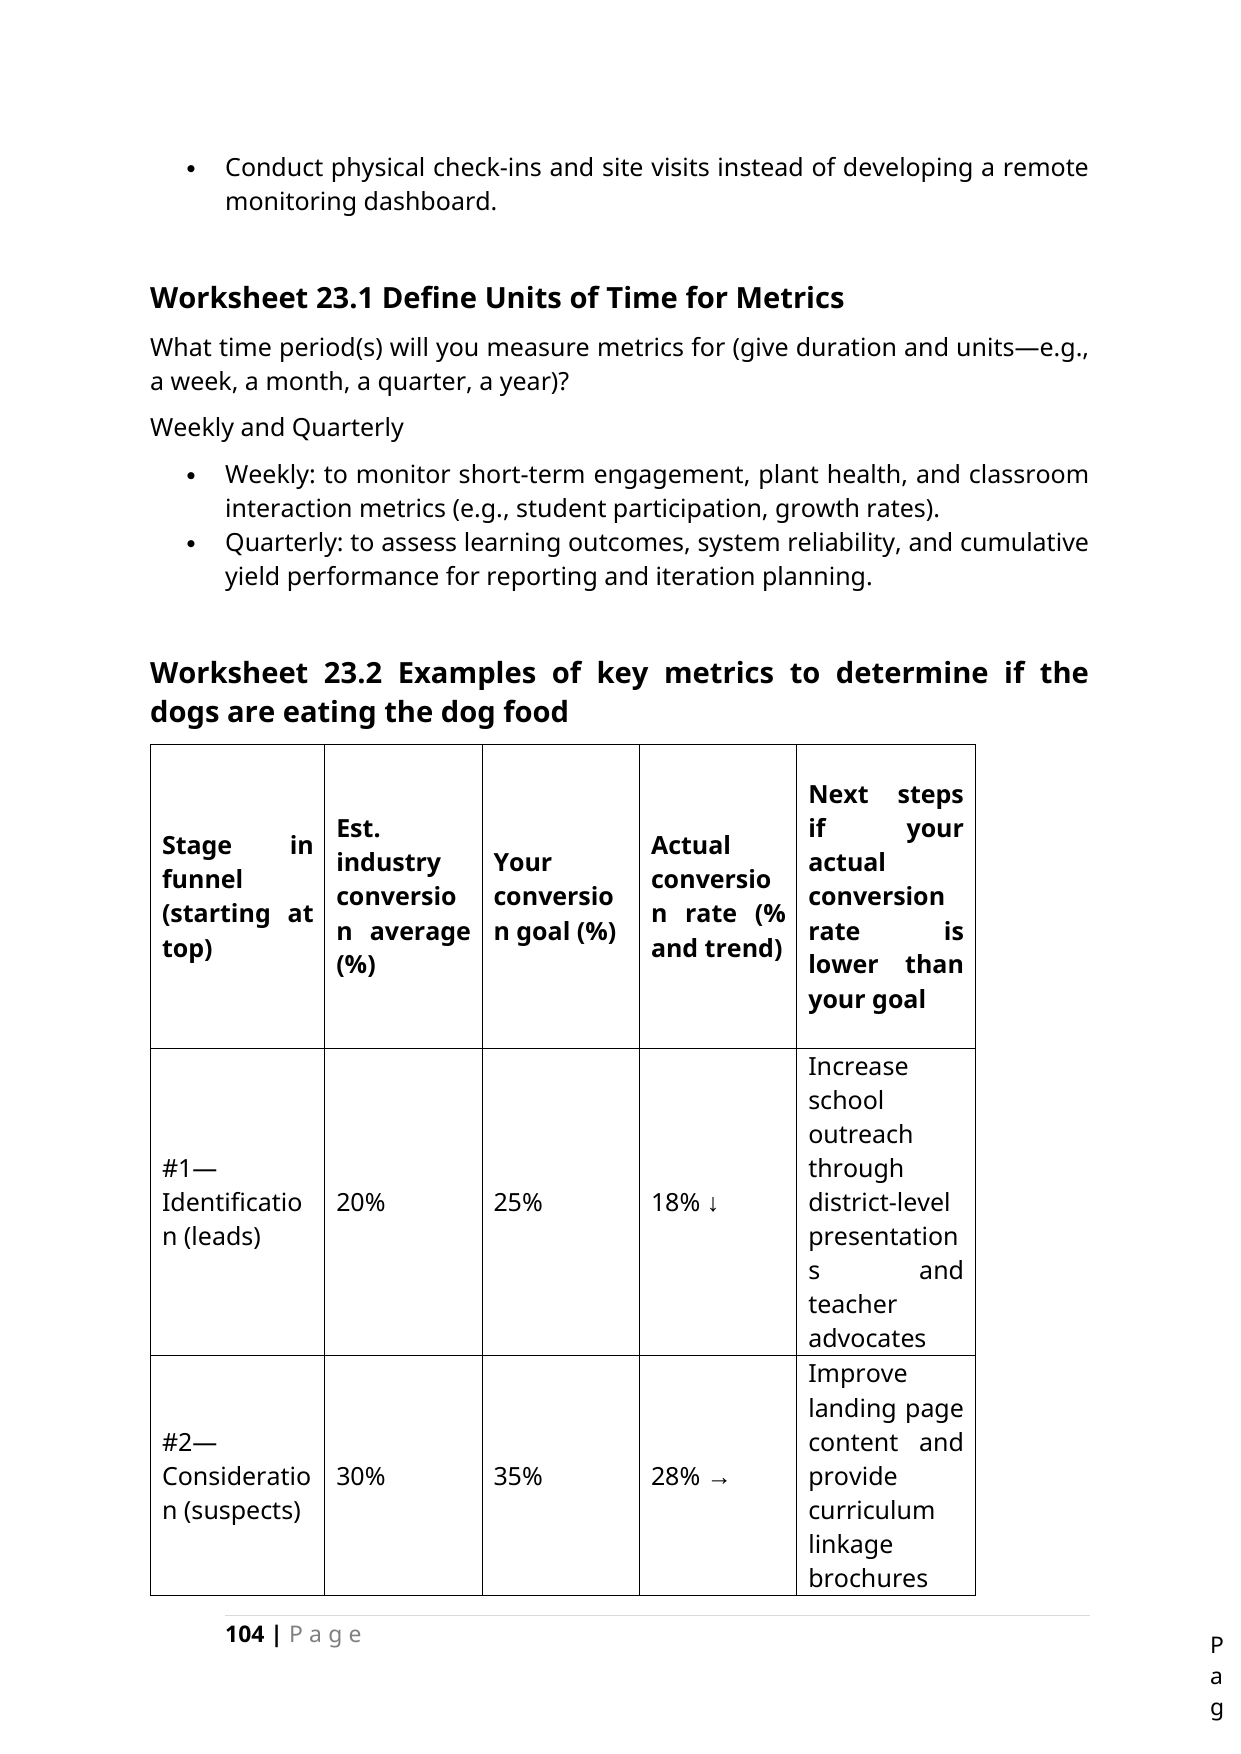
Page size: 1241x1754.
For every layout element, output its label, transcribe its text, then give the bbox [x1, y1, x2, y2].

list Quarterly: to assess learning outcomes, system reliability, and cumulative yield performance for reporting and iteration planning. [187, 525, 1090, 593]
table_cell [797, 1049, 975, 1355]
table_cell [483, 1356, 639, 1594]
text Weekly and Quarterly [150, 410, 1090, 444]
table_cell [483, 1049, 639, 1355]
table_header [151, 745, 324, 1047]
text Worksheet 23.1 Define Units of Time for Metrics [150, 277, 1090, 317]
text What time period(s) will you measure metrics for (give duration and units—e.g., a week, a month, a quarter, a year)? [150, 329, 1090, 397]
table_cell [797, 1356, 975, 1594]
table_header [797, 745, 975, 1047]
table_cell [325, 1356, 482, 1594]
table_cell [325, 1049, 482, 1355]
list Conduct physical check-ins and site visits instead of developing a remote monitoring dashboard. [187, 150, 1090, 218]
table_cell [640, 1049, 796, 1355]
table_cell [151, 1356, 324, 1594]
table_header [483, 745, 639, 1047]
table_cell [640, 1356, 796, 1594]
list Weekly: to monitor short-term engagement, plant health, and classroom interaction metrics (e.g., student participation, growth rates). [187, 457, 1090, 525]
text Worksheet 23.2 Examples of key metrics to determine if the dogs are eating the dog food [150, 652, 1090, 731]
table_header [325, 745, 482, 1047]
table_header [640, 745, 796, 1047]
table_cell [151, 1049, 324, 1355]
